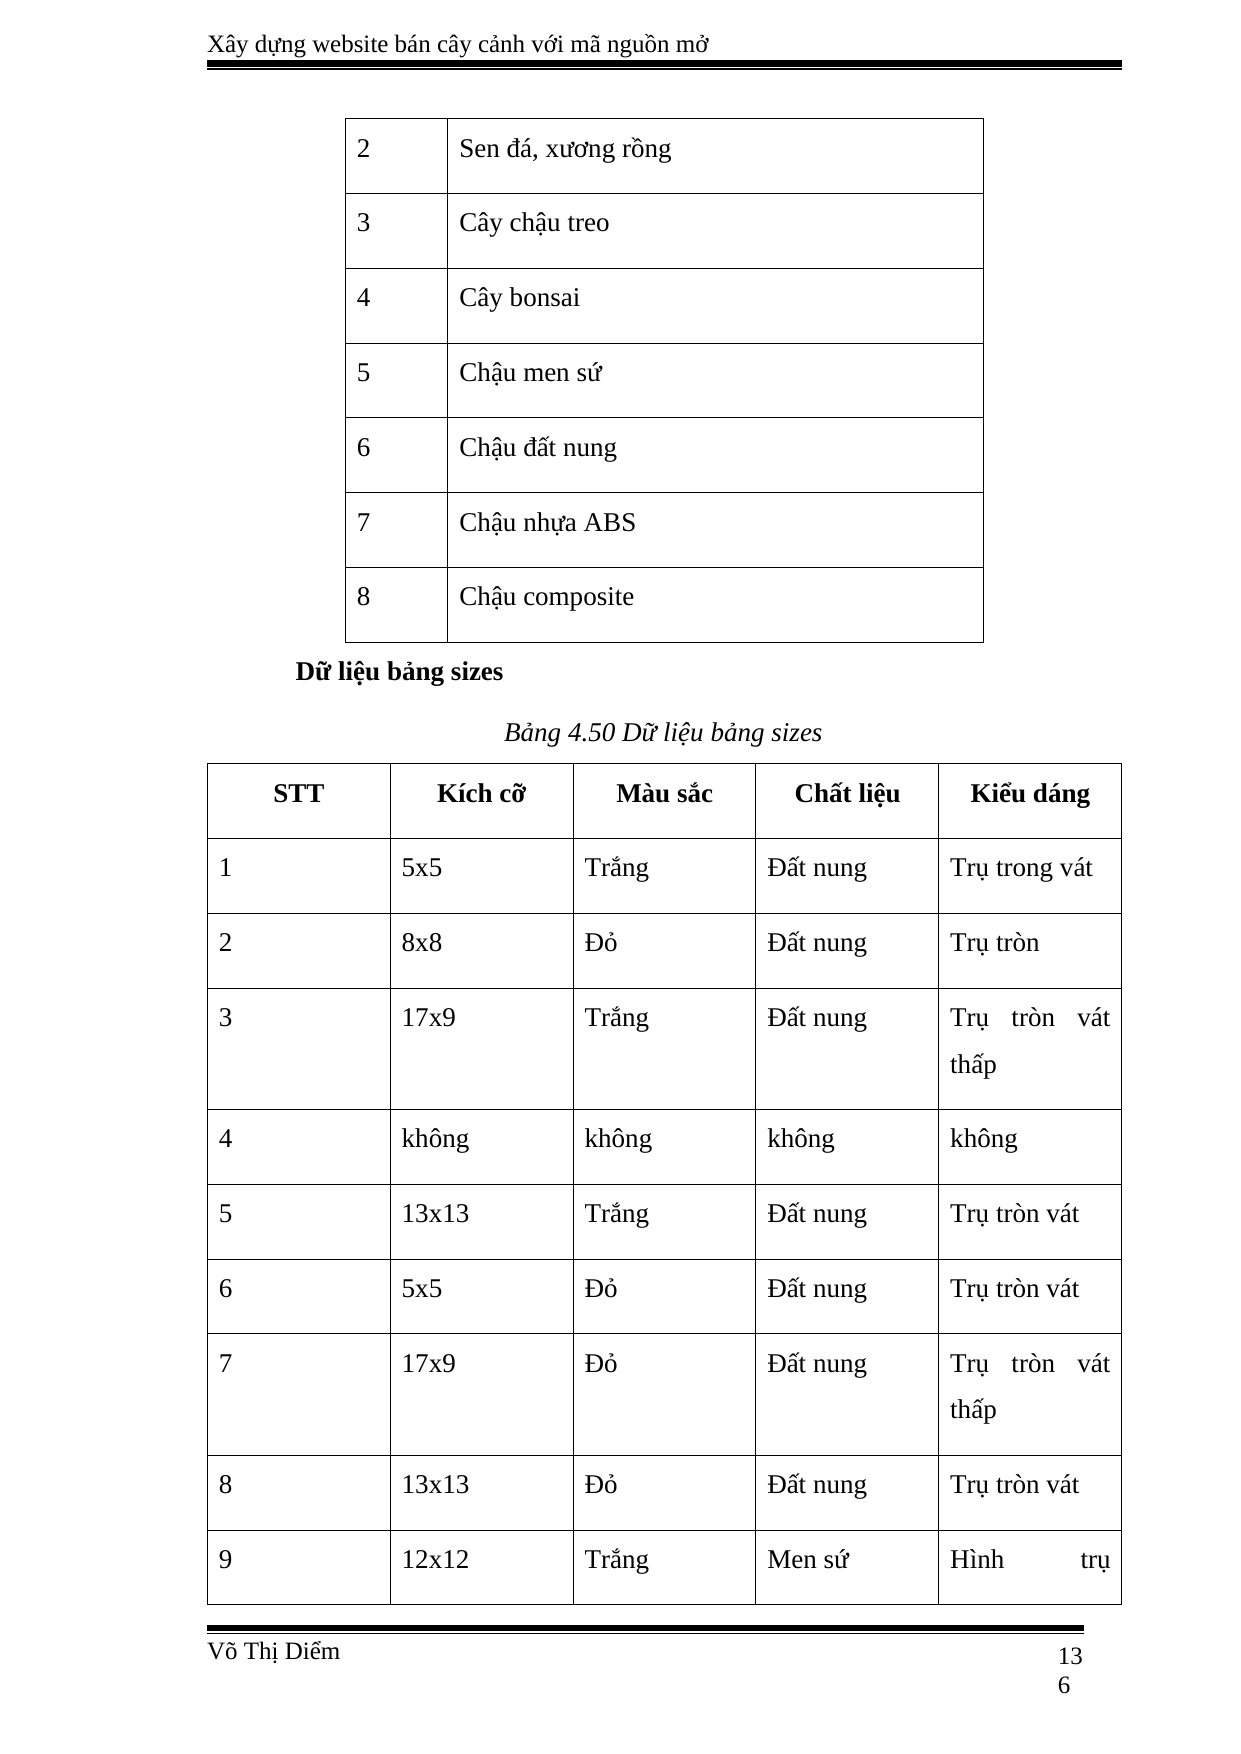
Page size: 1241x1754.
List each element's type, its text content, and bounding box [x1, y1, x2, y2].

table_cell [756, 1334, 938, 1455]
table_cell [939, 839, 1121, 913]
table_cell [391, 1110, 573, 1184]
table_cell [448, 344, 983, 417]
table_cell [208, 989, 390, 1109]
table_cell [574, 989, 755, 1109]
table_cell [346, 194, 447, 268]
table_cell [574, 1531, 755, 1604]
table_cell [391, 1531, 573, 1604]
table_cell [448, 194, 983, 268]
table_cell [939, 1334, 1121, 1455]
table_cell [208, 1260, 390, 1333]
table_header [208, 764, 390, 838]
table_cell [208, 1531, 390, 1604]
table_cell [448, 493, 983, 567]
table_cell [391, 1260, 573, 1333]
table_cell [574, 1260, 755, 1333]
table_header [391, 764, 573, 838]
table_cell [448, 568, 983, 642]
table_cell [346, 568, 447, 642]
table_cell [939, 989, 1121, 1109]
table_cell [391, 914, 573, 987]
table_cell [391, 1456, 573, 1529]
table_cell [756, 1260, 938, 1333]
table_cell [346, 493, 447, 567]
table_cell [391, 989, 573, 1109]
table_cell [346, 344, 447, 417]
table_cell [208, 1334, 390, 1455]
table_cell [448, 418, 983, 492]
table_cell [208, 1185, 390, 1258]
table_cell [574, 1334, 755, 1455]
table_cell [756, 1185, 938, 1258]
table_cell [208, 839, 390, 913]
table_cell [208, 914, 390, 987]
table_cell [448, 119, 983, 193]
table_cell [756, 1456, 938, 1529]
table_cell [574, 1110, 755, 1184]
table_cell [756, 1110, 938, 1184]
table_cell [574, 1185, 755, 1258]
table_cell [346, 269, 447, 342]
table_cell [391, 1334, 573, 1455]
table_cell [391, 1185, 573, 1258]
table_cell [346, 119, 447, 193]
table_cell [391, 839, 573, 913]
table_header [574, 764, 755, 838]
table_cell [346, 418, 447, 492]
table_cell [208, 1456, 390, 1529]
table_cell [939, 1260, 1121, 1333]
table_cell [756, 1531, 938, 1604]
text Dữ liệu bảng sizes [207, 655, 1122, 686]
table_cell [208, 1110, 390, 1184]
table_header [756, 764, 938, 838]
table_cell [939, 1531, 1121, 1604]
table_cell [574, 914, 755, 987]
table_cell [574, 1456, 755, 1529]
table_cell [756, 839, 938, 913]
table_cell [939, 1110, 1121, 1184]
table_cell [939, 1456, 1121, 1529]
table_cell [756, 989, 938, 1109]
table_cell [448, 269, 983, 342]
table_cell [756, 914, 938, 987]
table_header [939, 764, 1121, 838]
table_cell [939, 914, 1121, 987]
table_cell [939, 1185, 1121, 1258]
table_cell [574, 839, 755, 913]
